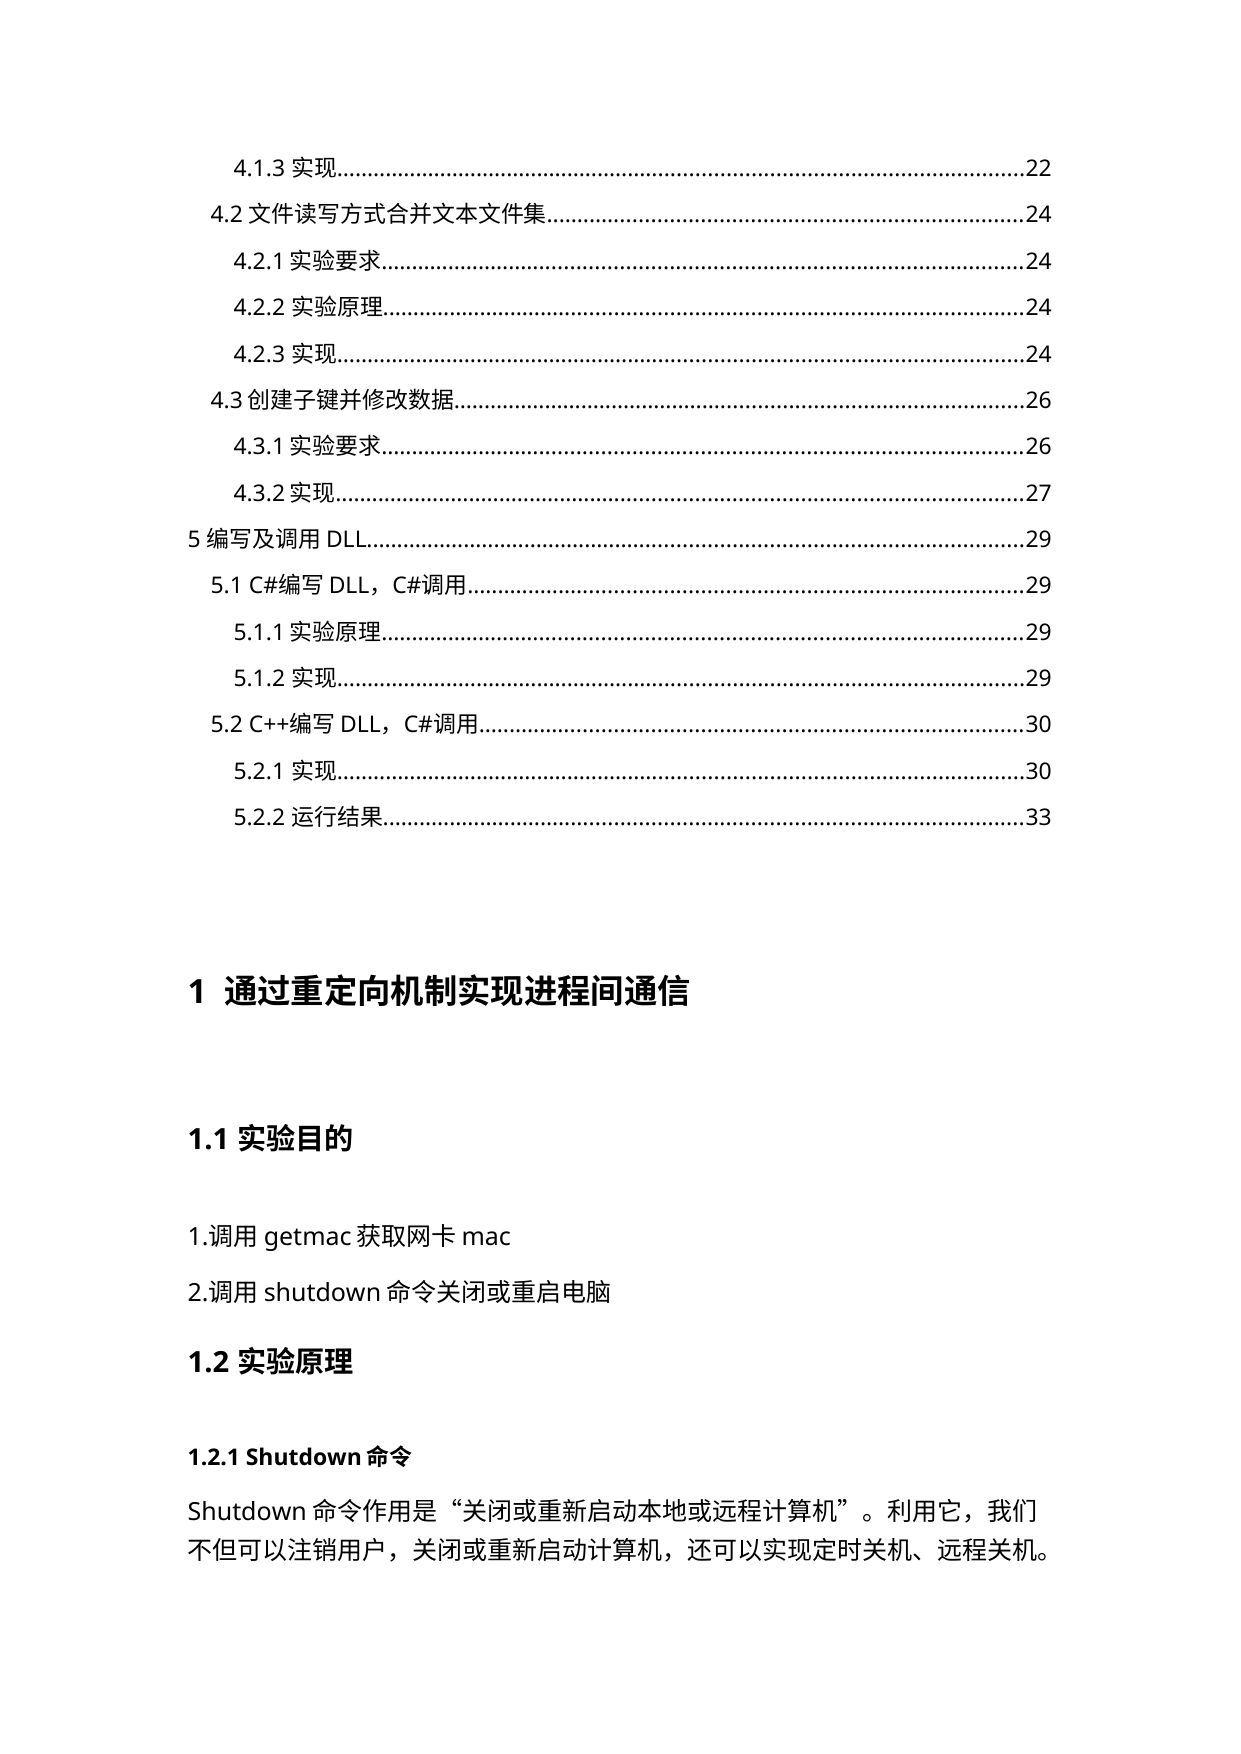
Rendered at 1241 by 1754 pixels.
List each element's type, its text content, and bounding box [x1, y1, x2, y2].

text Shutdown命令作用是“关闭或重新启动本地或远程计算机”。利用它，我们不但可以注销用户，关闭或重新启动计算机，还可以实现定时关机、远程关机。 [187, 1491, 1053, 1567]
text 1.2.1 Shutdown命令 [187, 1439, 1053, 1472]
subtitle 1 通过重定向机制实现进程间通信 [187, 965, 1053, 1013]
subtitle 1.1 实验目的 [187, 1116, 1053, 1158]
subtitle 1.2 实验原理 [187, 1338, 1053, 1381]
text 2.调用shutdown命令关闭或重启电脑 [187, 1272, 1053, 1308]
text 1.调用getmac获取网卡mac [187, 1216, 1053, 1253]
